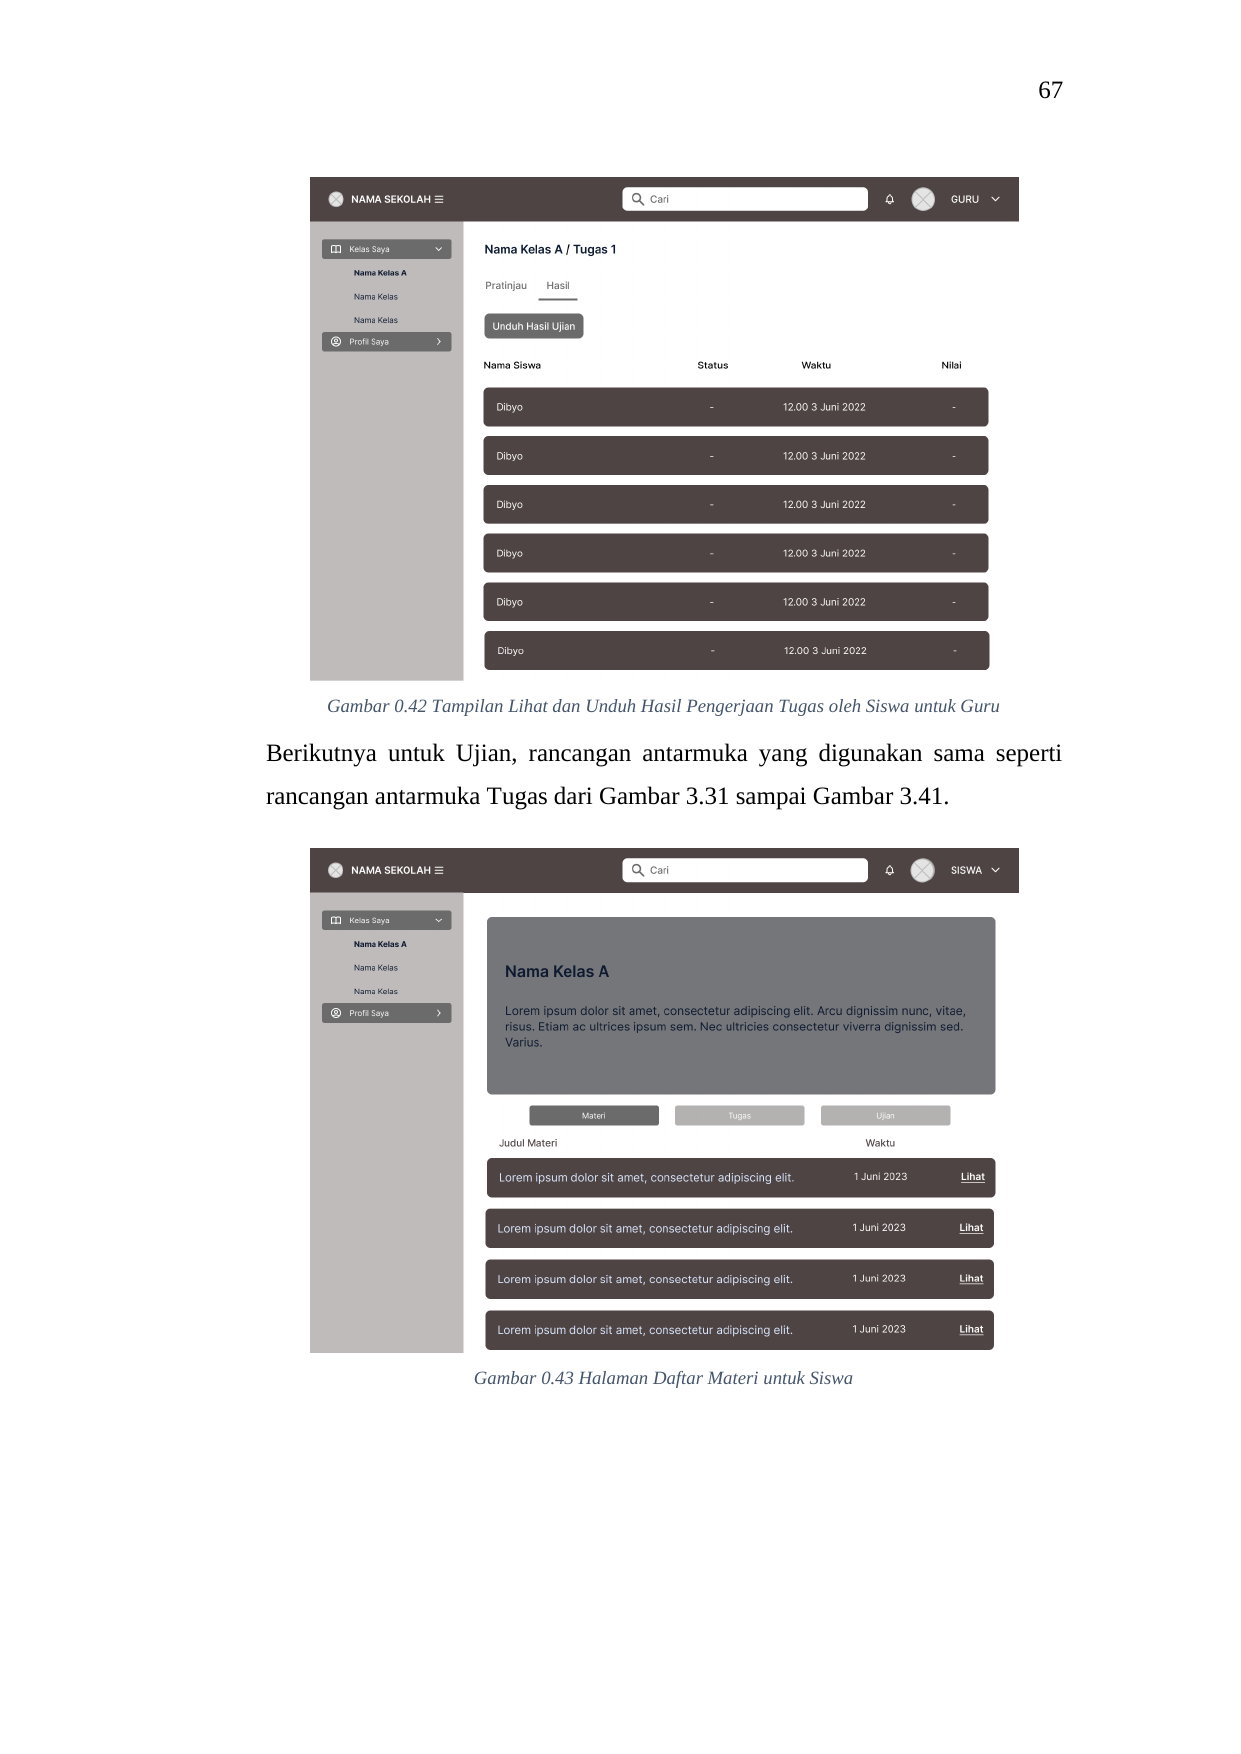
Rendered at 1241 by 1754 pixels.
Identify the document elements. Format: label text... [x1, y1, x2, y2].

picture [310, 848, 1019, 1353]
text Berikutnya untuk Ujian, rancangan antarmuka yang digunakan sama seperti rancangan antarmuka Tugas dari Gambar 3.31 sampai Gambar 3.41. [266, 738, 1063, 809]
picture [310, 177, 1019, 681]
